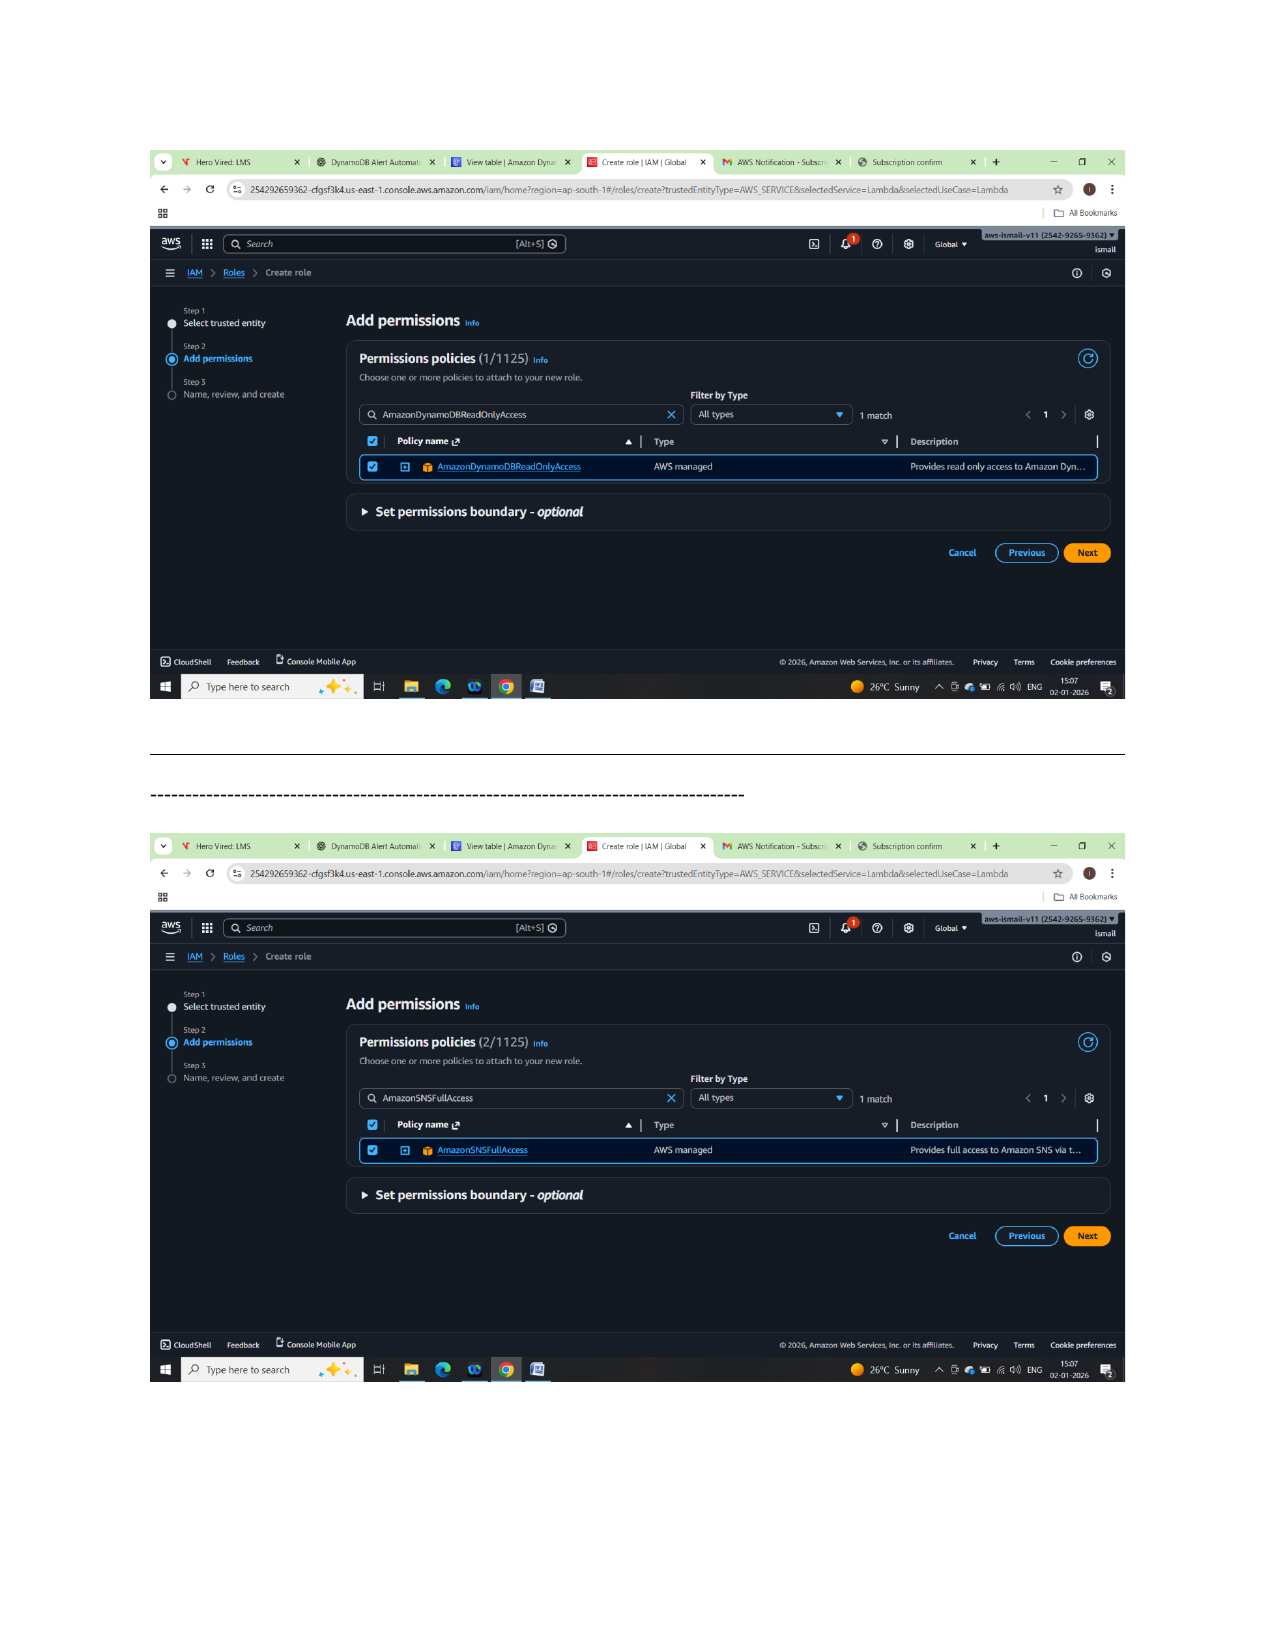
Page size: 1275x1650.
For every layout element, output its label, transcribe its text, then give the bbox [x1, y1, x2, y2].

picture [150, 150, 1125, 699]
text ------------------------------------------------------------------------------------- [150, 780, 1125, 808]
picture [150, 833, 1125, 1382]
